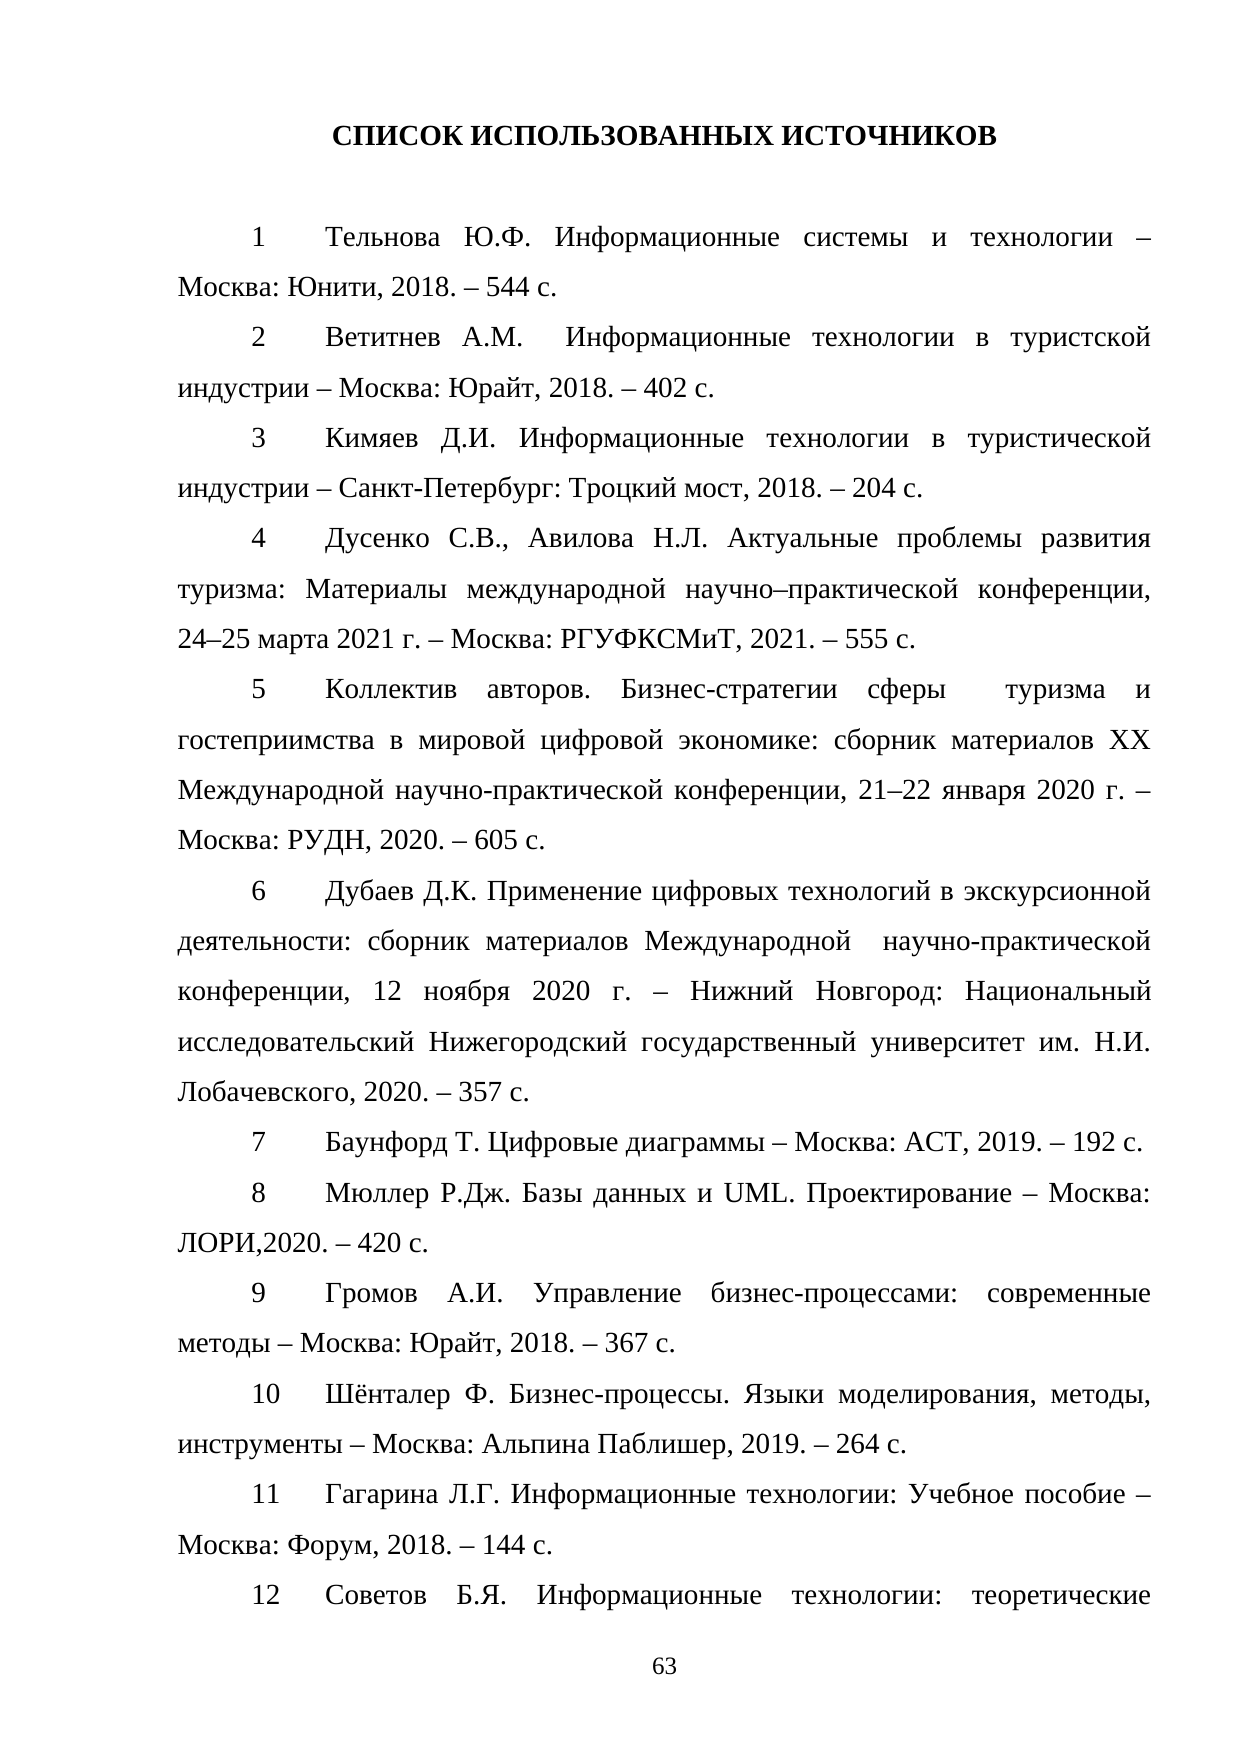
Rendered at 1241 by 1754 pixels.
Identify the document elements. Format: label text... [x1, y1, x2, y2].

list Тельнова Ю.Ф. Информационные системы и технологии – Москва: Юнити, 2018. – 544 с. [177, 219, 1152, 303]
list Гагарина Л.Г. Информационные технологии: Учебное пособие – Москва: Форум, 2018. – 144 c. [177, 1477, 1152, 1560]
list Мюллер Р.Дж. Базы данных и UML. Проектирование – Москва: ЛОРИ,2020. – 420 c. [177, 1175, 1152, 1258]
list Ветитнев А.М. Информационные технологии в туристской индустрии – Москва: Юрайт, 2018. – 402 с. [177, 319, 1152, 403]
list Дусенко С.В., Авилова Н.Л. Актуальные проблемы развития туризма: Материалы международной научно–практической конференции, 24–25 марта 2021 г. – Москва: РГУФКСМиТ, 2021. – 555 с. [177, 521, 1152, 655]
list Кимяев Д.И. Информационные технологии в туристической индустрии – Санкт-Петербург: Троцкий мост, 2018. – 204 с. [177, 420, 1152, 504]
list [177, 1577, 1152, 1611]
list Дубаев Д.К. Применение цифровых технологий в экскурсионной деятельности: сборник материалов Международной научно-практической конференции, 12 ноября 2020 г. – Нижний Новгород: Национальный исследовательский Нижегородский государственный университет им. Н.И. Лобачевского, 2020. – 357 с. [177, 873, 1152, 1108]
text СПИСОК ИСПОЛЬЗОВАННЫХ ИСТОЧНИКОВ [177, 118, 1152, 152]
list Шёнталер Ф. Бизнес-процессы. Языки моделирования, методы, инструменты – Москва: Альпина Паблишер, 2019. – 264 c. [177, 1376, 1152, 1460]
list Громов А.И. Управление бизнес-процессами: современные методы – Москва: Юрайт, 2018. – 367 c. [177, 1275, 1152, 1359]
list Баунфорд Т. Цифровые диаграммы – Москва: АСТ, 2019. – 192 c. [177, 1124, 1152, 1158]
list Коллектив авторов. Бизнес-стратегии сферы туризма и гостеприимства в мировой цифровой экономике: сборник материалов ХX Международной научно-практической конференции, 21–22 января 2020 г. – Москва: РУДН, 2020. – 605 с. [177, 672, 1152, 856]
